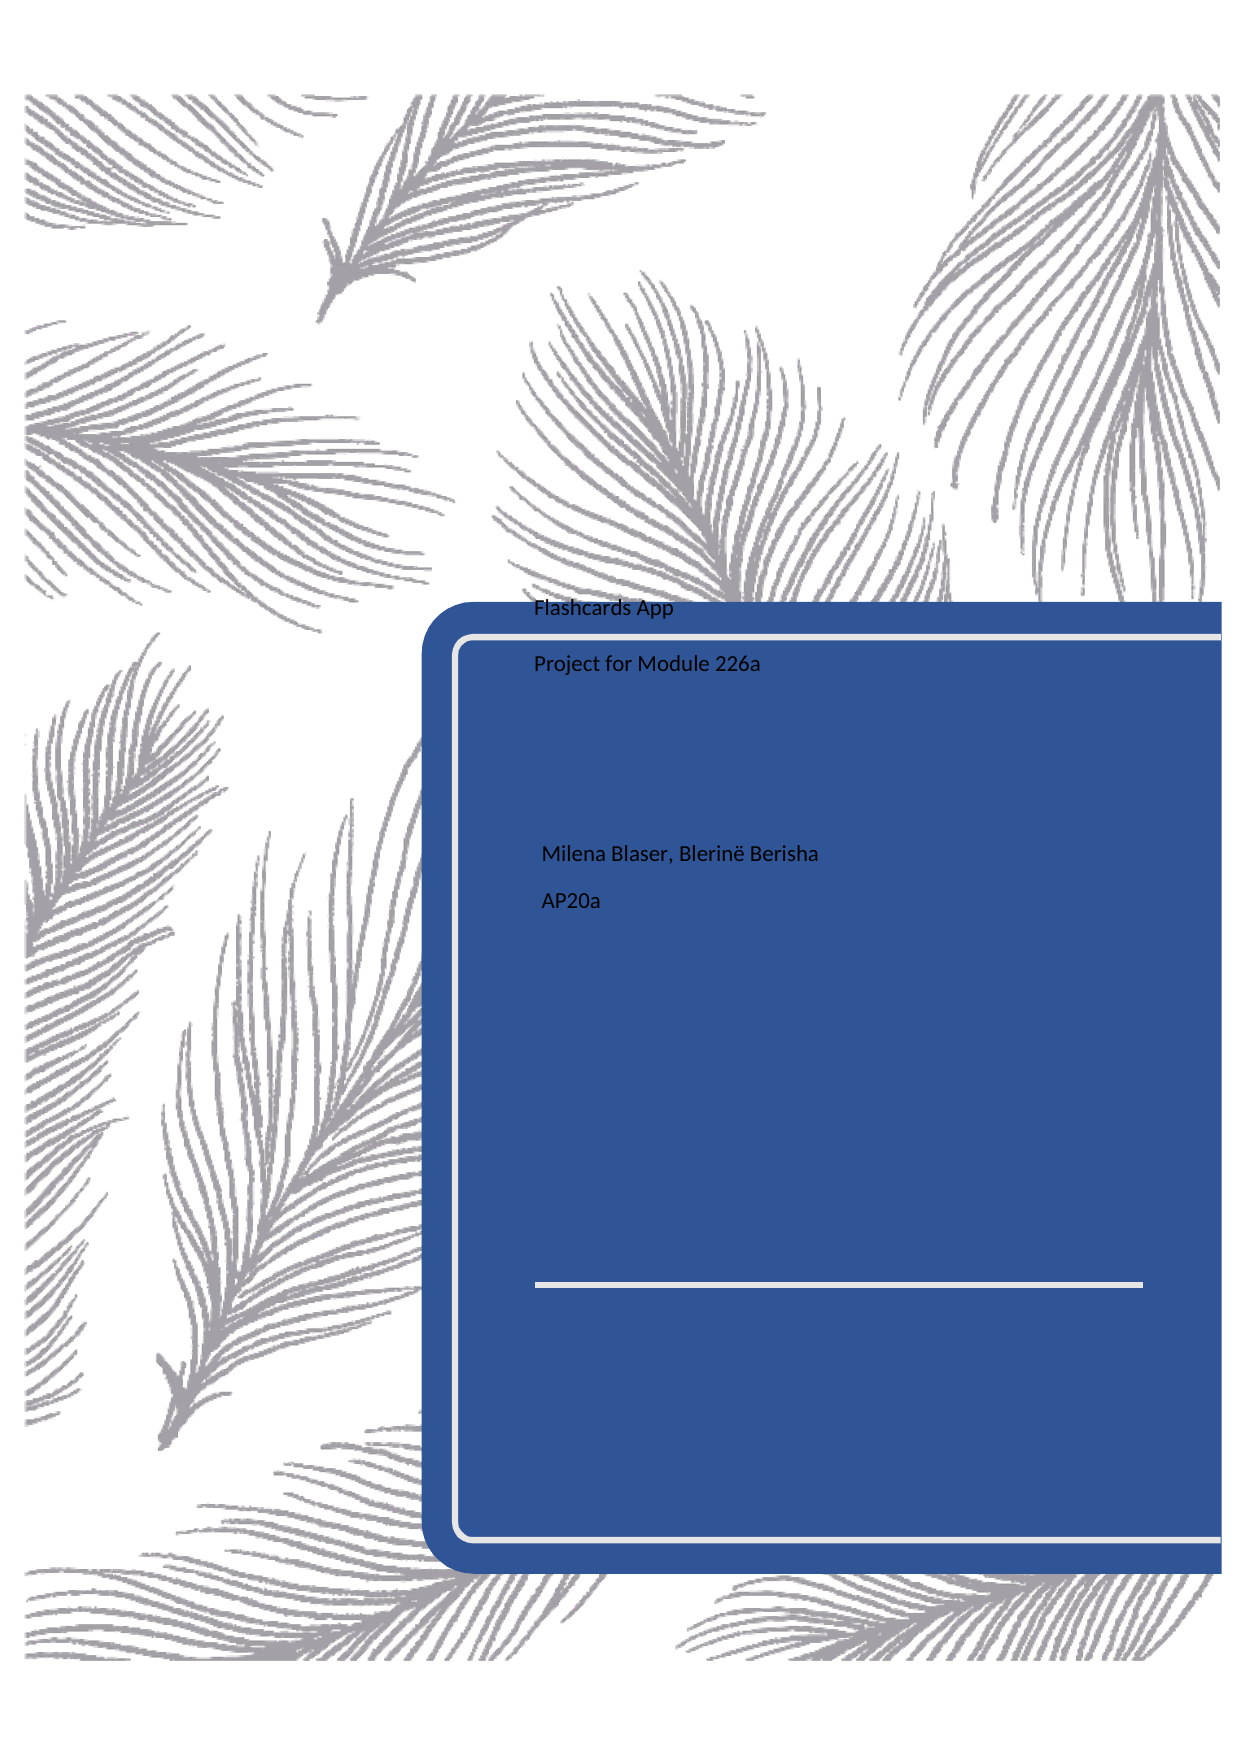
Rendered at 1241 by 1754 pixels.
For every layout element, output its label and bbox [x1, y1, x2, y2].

picture [18, 89, 1222, 1665]
